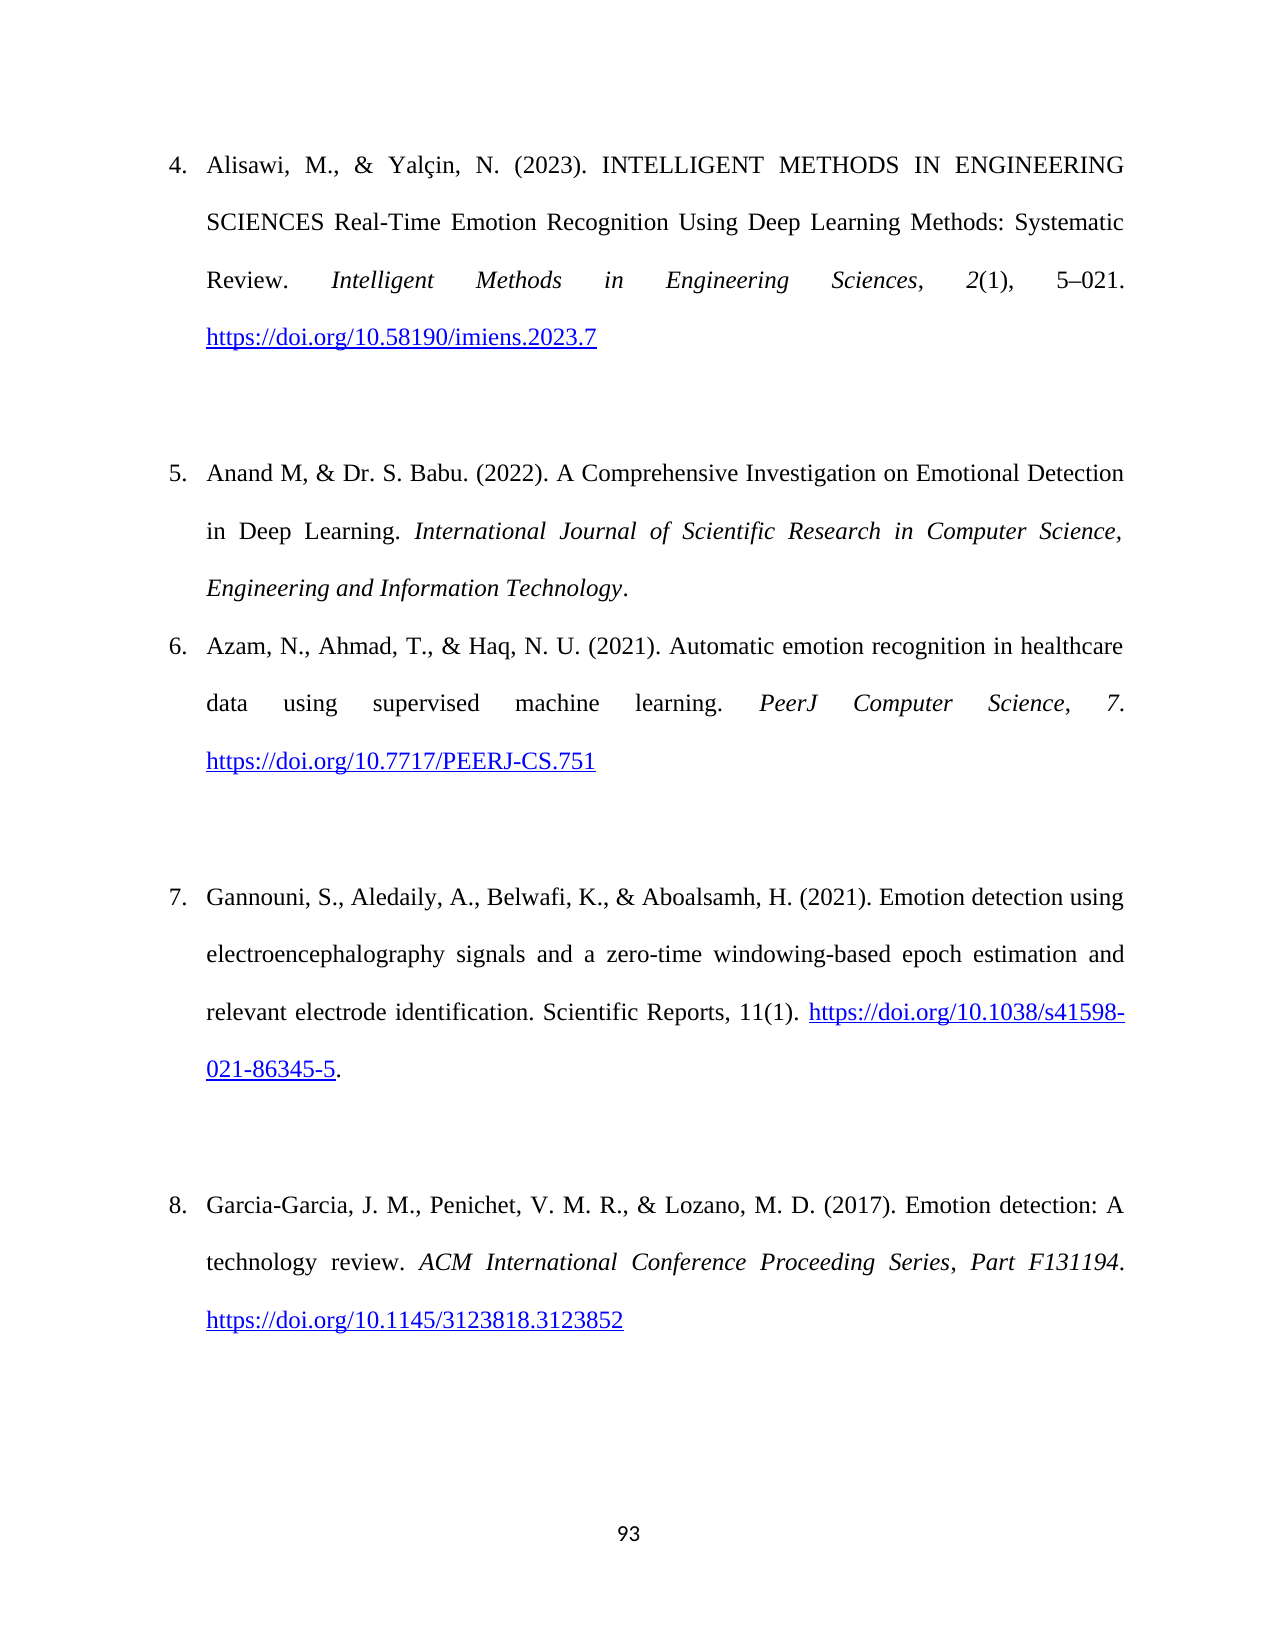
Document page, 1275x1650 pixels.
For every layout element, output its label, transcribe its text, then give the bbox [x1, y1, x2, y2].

list Anand M, & Dr. S. Babu. (2022). A Comprehensive Investigation on Emotional Detection in Deep Learning. International Journal of Scientific Research in Computer Science, Engineering and Information Technology. [169, 458, 1125, 602]
list Azam, N., Ahmad, T., & Haq, N. U. (2021). Automatic emotion recognition in healthcare data using supervised machine learning. PeerJ Computer Science, 7. https://doi.org/10.7717/PEERJ-CS.751 [169, 631, 1125, 774]
list Gannouni, S., Aledaily, A., Belwafi, K., & Aboalsamh, H. (2021). Emotion detection using electroencephalography signals and a zero-time windowing-based epoch estimation and relevant electrode identification. Scientific Reports, 11(1). https://doi.org/10.1038/s41598-021-86345-5. [169, 882, 1125, 1083]
list Alisawi, M., & Yalçin, N. (2023). INTELLIGENT METHODS IN ENGINEERING SCIENCES Real-Time Emotion Recognition Using Deep Learning Methods: Systematic Review. Intelligent Methods in Engineering Sciences, 2(1), 5–021. https://doi.org/10.58190/imiens.2023.7 [169, 150, 1125, 351]
list Garcia-Garcia, J. M., Penichet, V. M. R., & Lozano, M. D. (2017). Emotion detection: A technology review. ACM International Conference Proceeding Series, Part F131194. https://doi.org/10.1145/3123818.3123852 [169, 1190, 1125, 1334]
